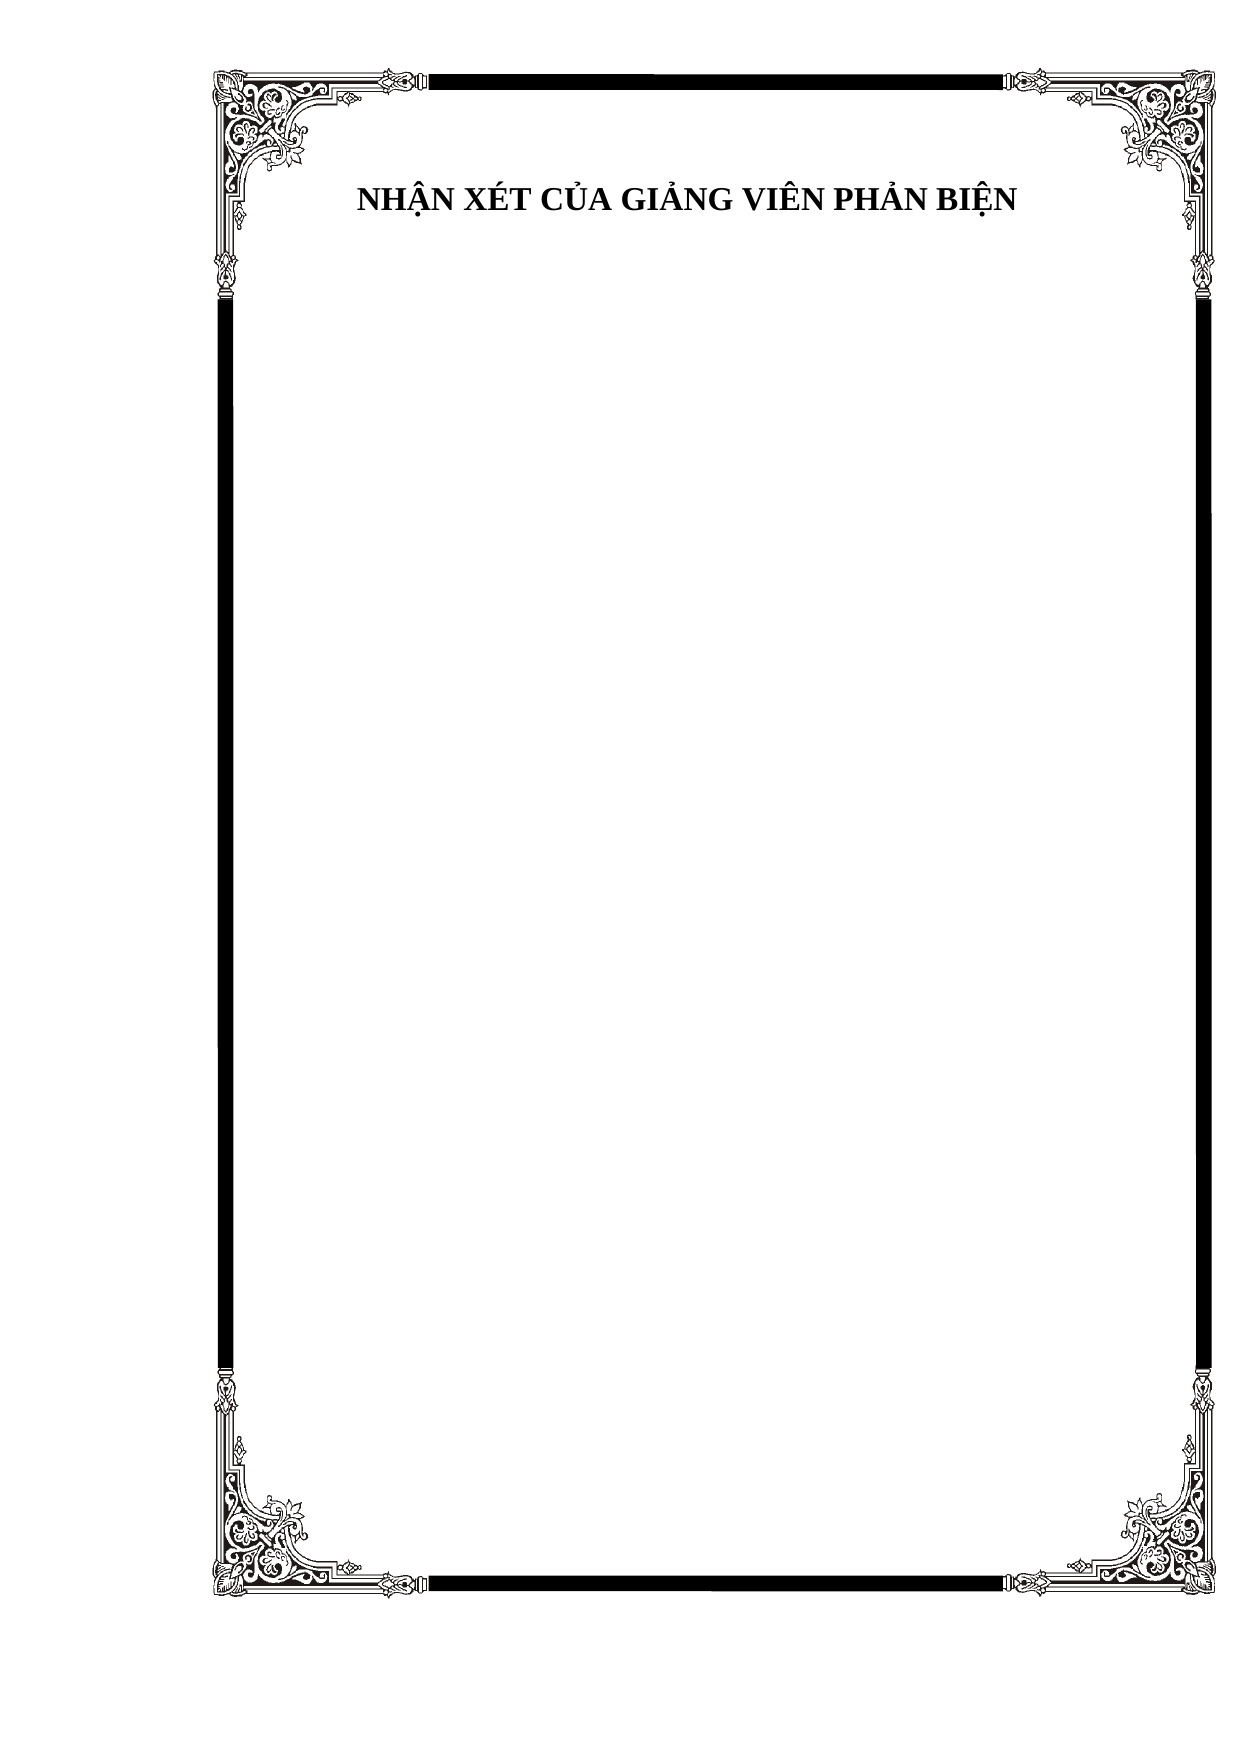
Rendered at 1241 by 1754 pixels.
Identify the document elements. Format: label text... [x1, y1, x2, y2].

picture [988, 1330, 1234, 1605]
picture [194, 217, 441, 334]
picture [988, 59, 1234, 334]
picture [194, 1331, 441, 1607]
text NHẬN XÉT CỦA GIẢNG VIÊN PHẢN BIỆN [177, 179, 1122, 217]
picture [194, 59, 441, 179]
